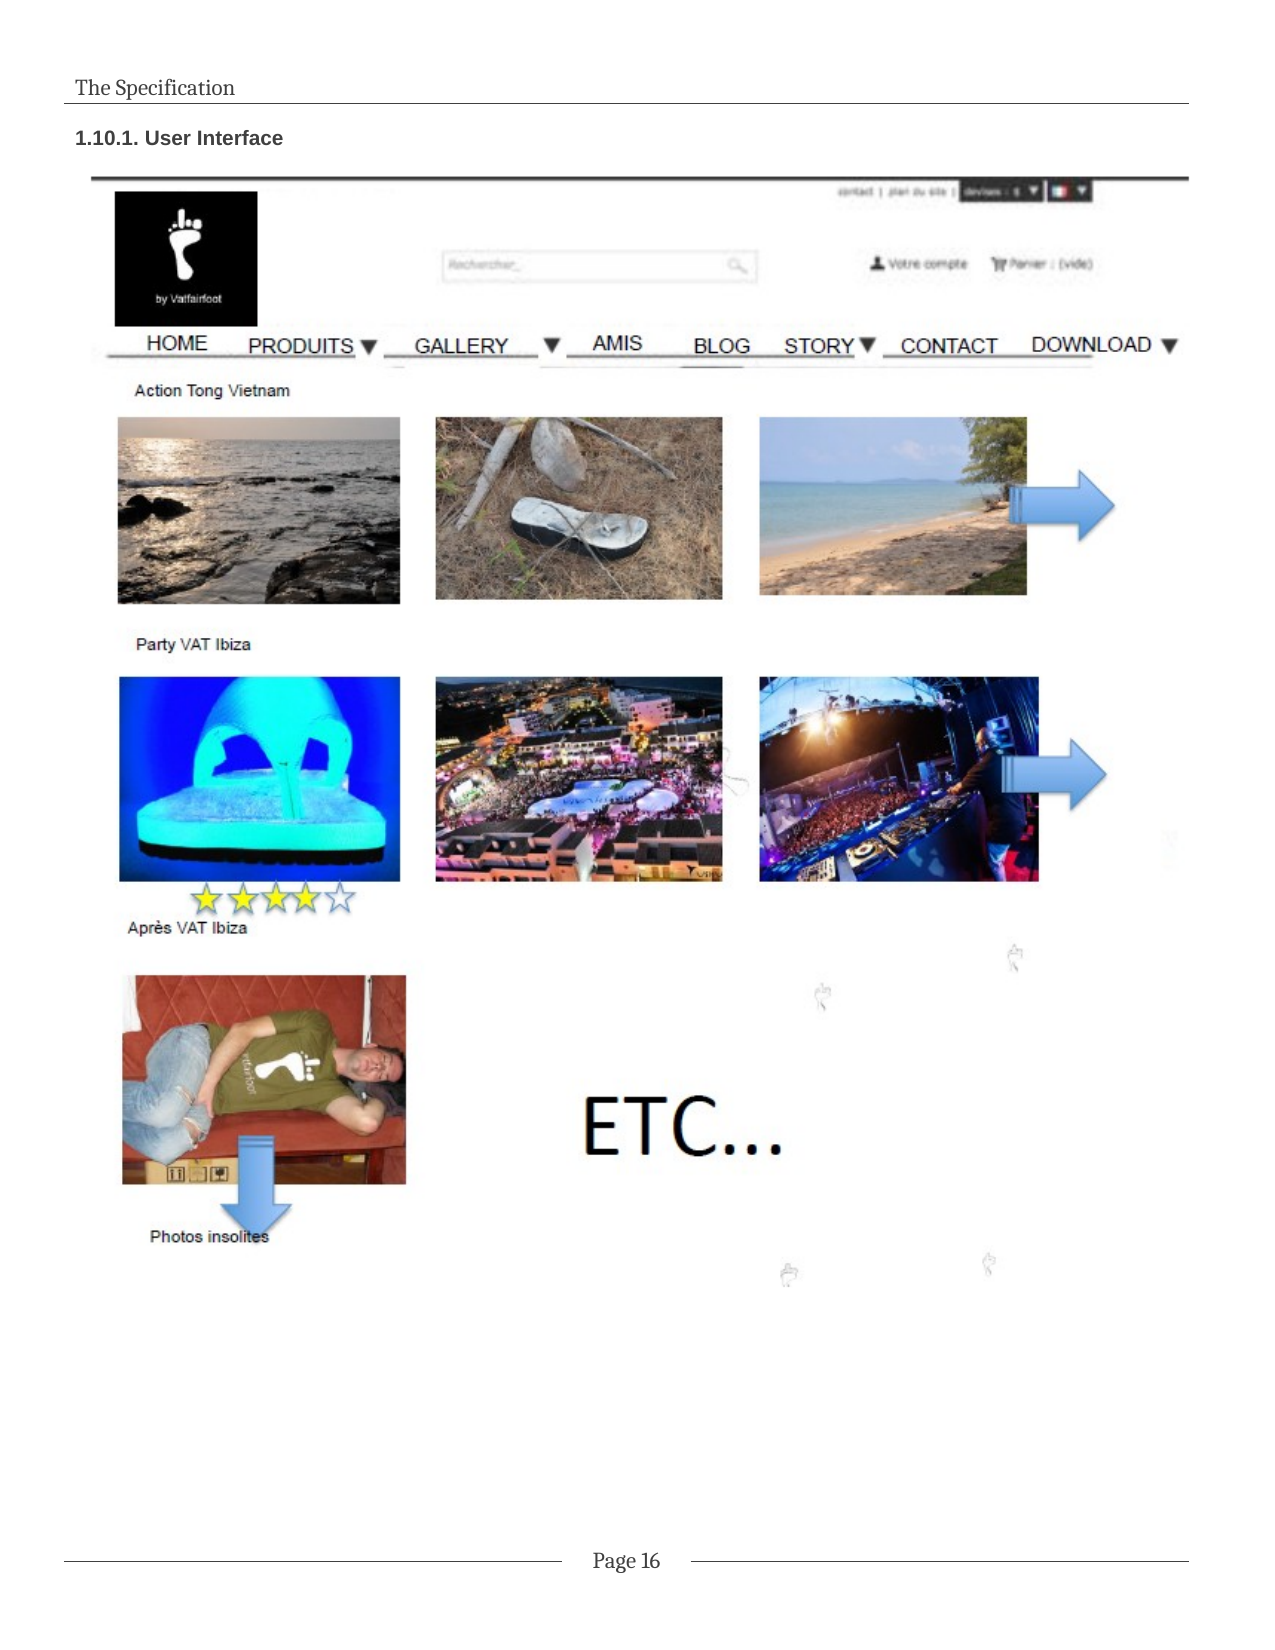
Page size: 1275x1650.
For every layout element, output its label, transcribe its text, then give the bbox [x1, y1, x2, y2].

picture [75, 162, 1200, 1299]
subtitle User Interface [75, 126, 1200, 150]
